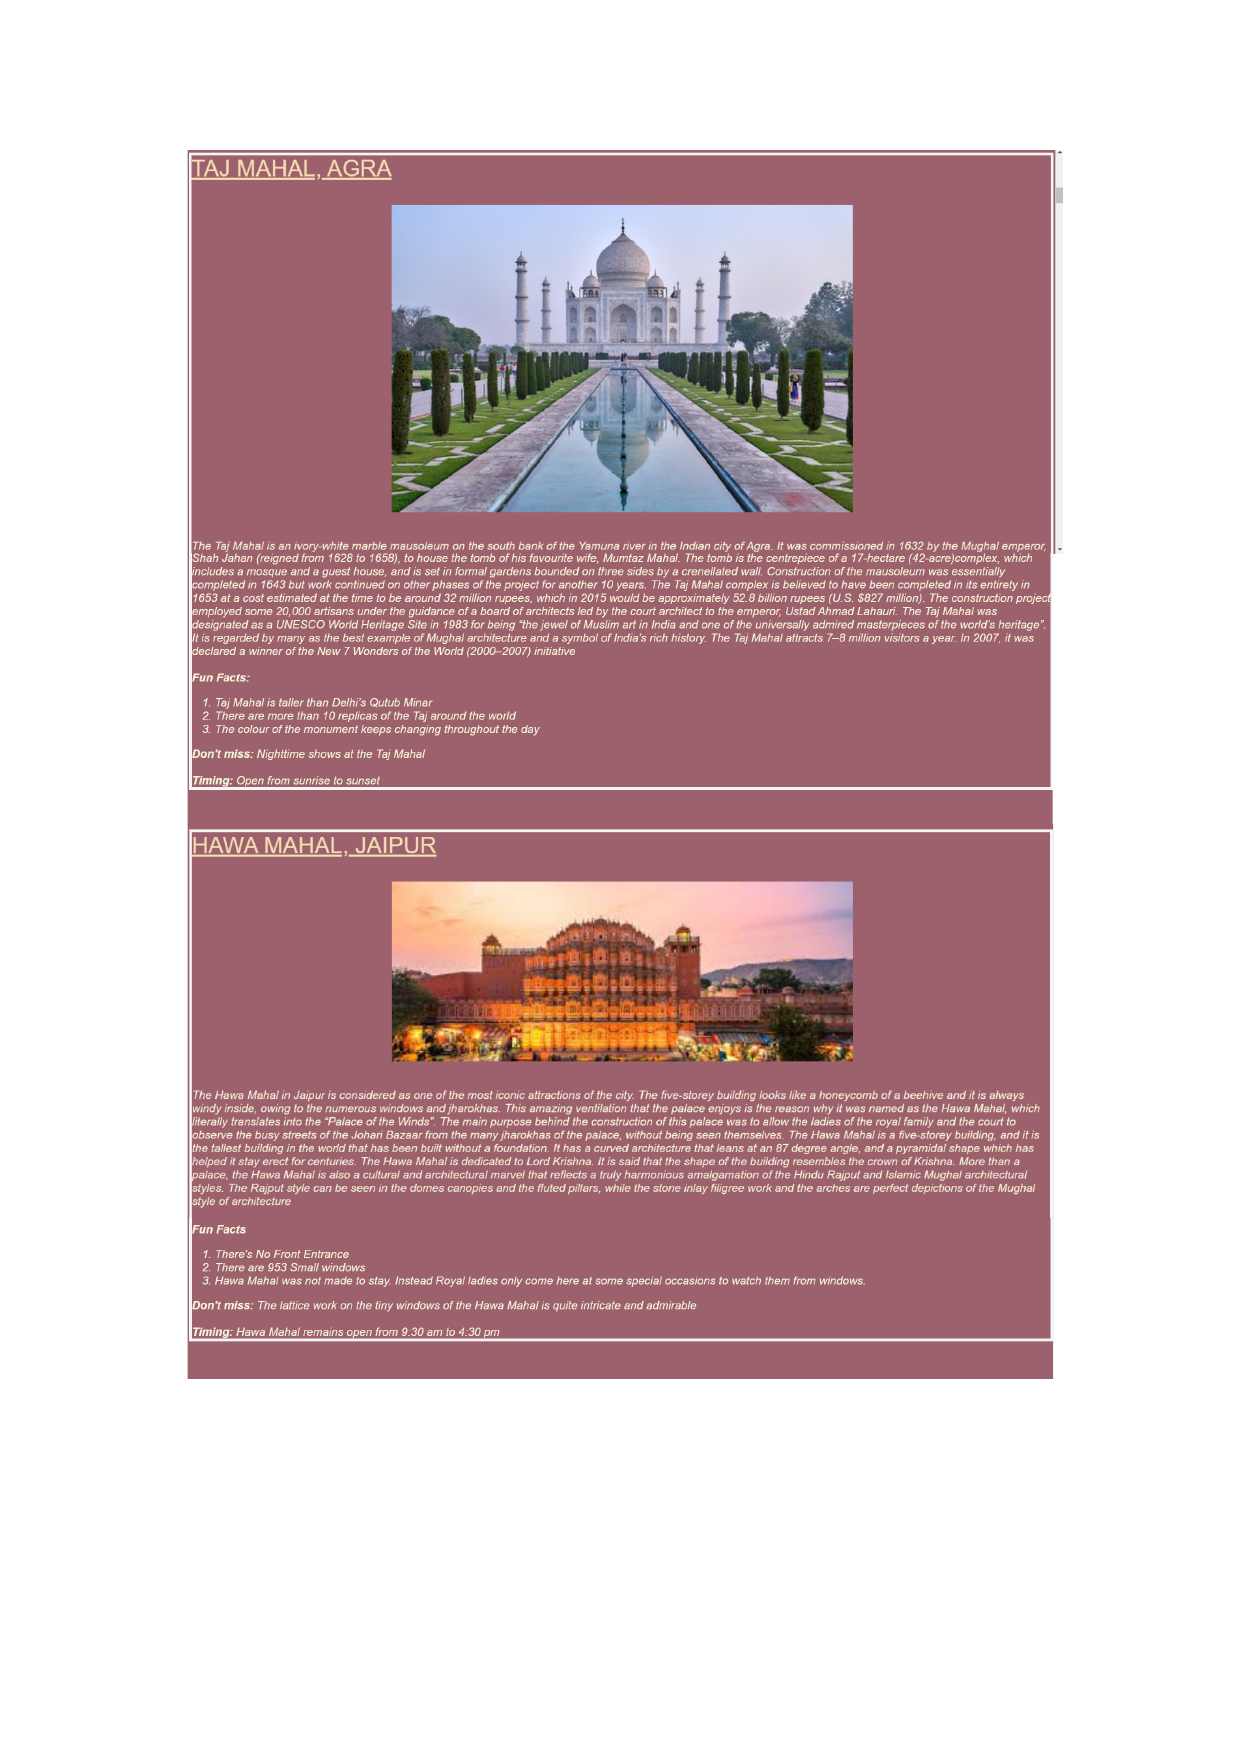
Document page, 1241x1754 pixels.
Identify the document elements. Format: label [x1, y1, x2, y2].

picture [187, 150, 1063, 1379]
